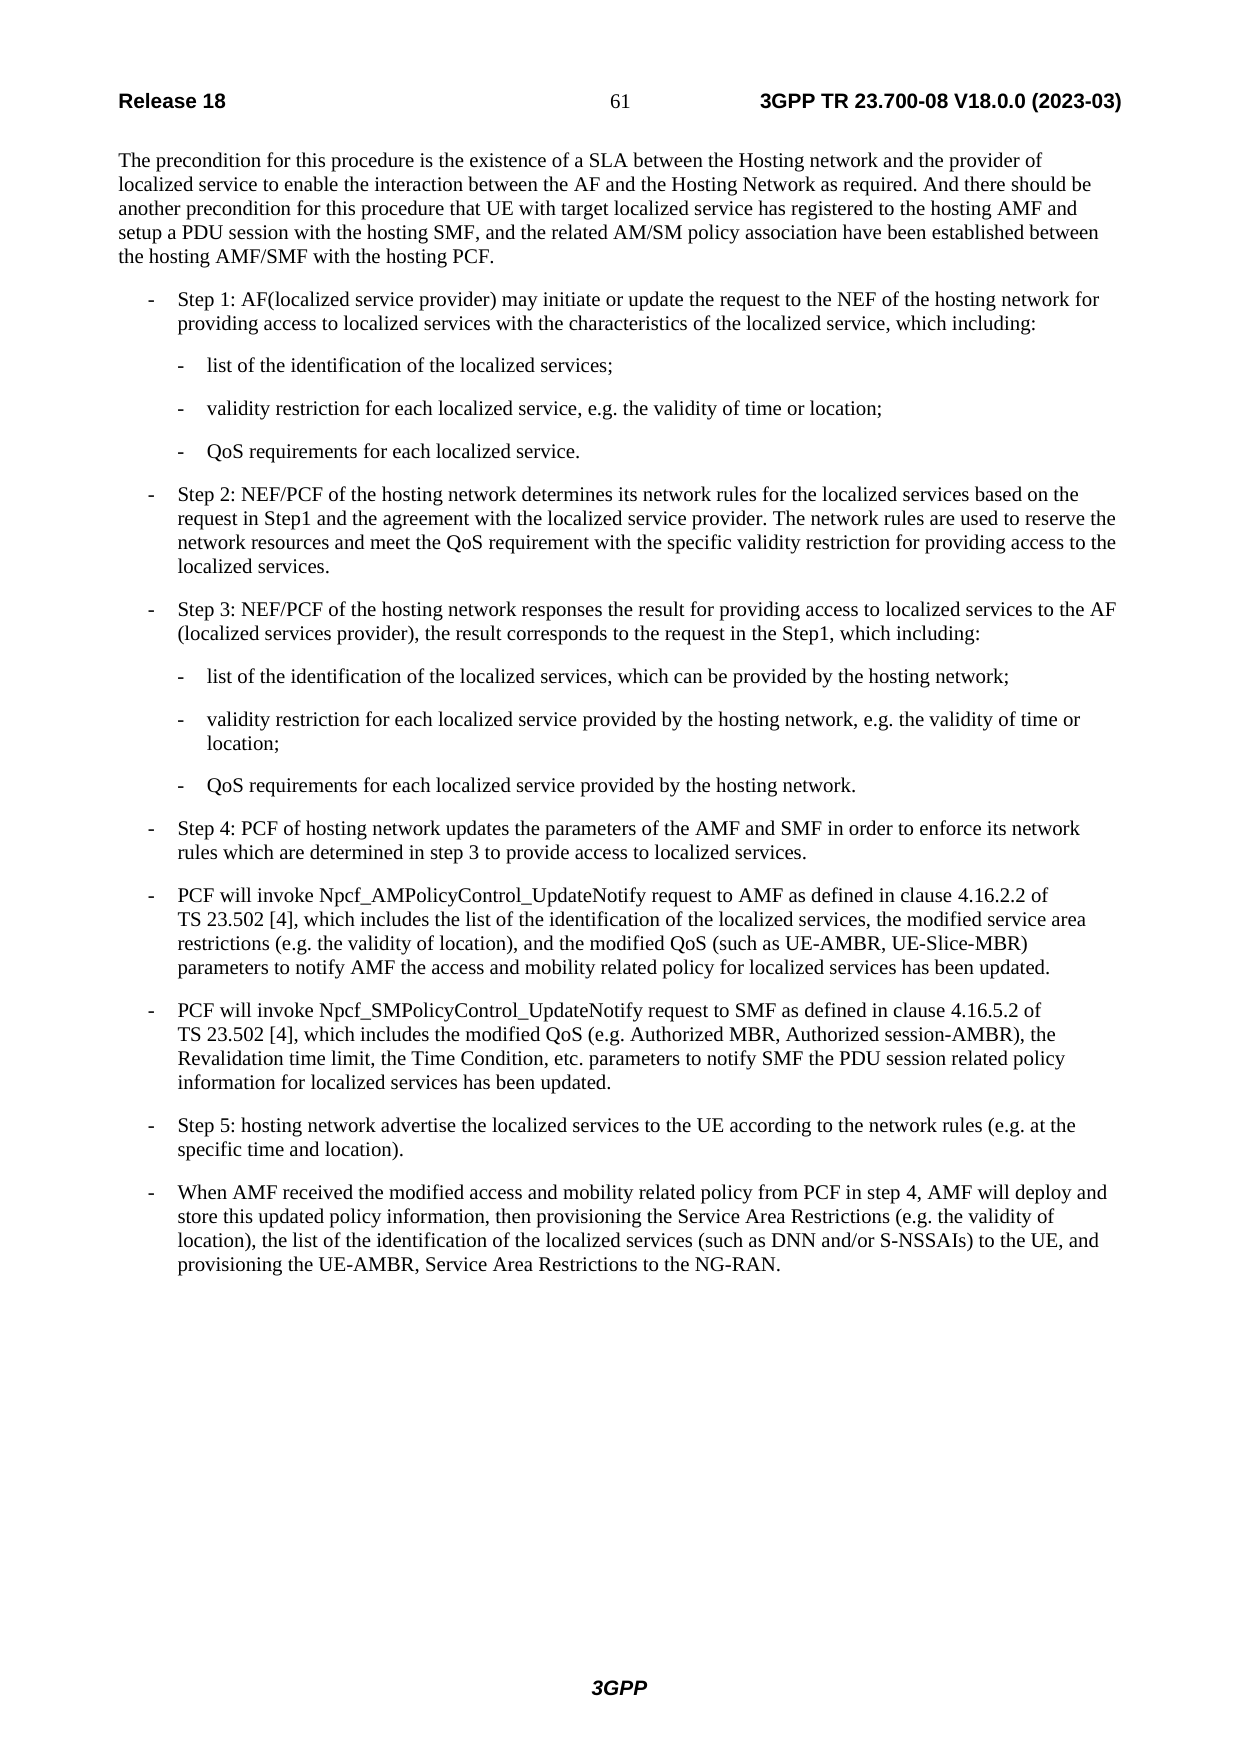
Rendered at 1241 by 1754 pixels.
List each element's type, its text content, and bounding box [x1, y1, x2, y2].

text - validity restriction for each localized service, e.g. the validity of time or location; [177, 396, 1122, 420]
text - PCF will invoke Npcf_AMPolicyControl_UpdateNotify request to AMF as defined in clause 4.16.2.2 of TS 23.502 [4], which includes the list of the identification of the localized services, the modified service area restrictions (e.g. the validity of location), and the modified QoS (such as UE-AMBR, UE-Slice-MBR) parameters to notify AMF the access and mobility related policy for localized services has been updated. [148, 883, 1122, 979]
text - PCF will invoke Npcf_SMPolicyControl_UpdateNotify request to SMF as defined in clause 4.16.5.2 of TS 23.502 [4], which includes the modified QoS (e.g. Authorized MBR, Authorized session-AMBR), the Revalidation time limit, the Time Condition, etc. parameters to notify SMF the PDU session related policy information for localized services has been updated. [148, 998, 1122, 1094]
text - list of the identification of the localized services, which can be provided by the hosting network; [177, 664, 1122, 688]
text - validity restriction for each localized service provided by the hosting network, e.g. the validity of time or location; [177, 707, 1122, 755]
text - list of the identification of the localized services; [177, 353, 1122, 377]
text - Step 5: hosting network advertise the localized services to the UE according to the network rules (e.g. at the specific time and location). [148, 1113, 1122, 1161]
text - Step 3: NEF/PCF of the hosting network responses the result for providing access to localized services to the AF (localized services provider), the result corresponds to the request in the Step1, which including: [148, 597, 1122, 645]
text - Step 2: NEF/PCF of the hosting network determines its network rules for the localized services based on the request in Step1 and the agreement with the localized service provider. The network rules are used to reserve the network resources and meet the QoS requirement with the specific validity restriction for providing access to the localized services. [148, 482, 1122, 578]
text - When AMF received the modified access and mobility related policy from PCF in step 4, AMF will deploy and store this updated policy information, then provisioning the Service Area Restrictions (e.g. the validity of location), the list of the identification of the localized services (such as DNN and/or S-NSSAIs) to the UE, and provisioning the UE-AMBR, Service Area Restrictions to the NG-RAN. [148, 1180, 1122, 1276]
text - QoS requirements for each localized service provided by the hosting network. [177, 773, 1122, 797]
text - QoS requirements for each localized service. [177, 439, 1122, 463]
text - Step 1: AF(localized service provider) may initiate or update the request to the NEF of the hosting network for providing access to localized services with the characteristics of the localized service, which including: [148, 287, 1122, 335]
text The precondition for this procedure is the existence of a SLA between the Hosting network and the provider of localized service to enable the interaction between the AF and the Hosting Network as required. And there should be another precondition for this procedure that UE with target localized service has registered to the hosting AMF and setup a PDU session with the hosting SMF, and the related AM/SM policy association have been established between the hosting AMF/SMF with the hosting PCF. [118, 147, 1122, 268]
text - Step 4: PCF of hosting network updates the parameters of the AMF and SMF in order to enforce its network rules which are determined in step 3 to provide access to localized services. [148, 816, 1122, 864]
